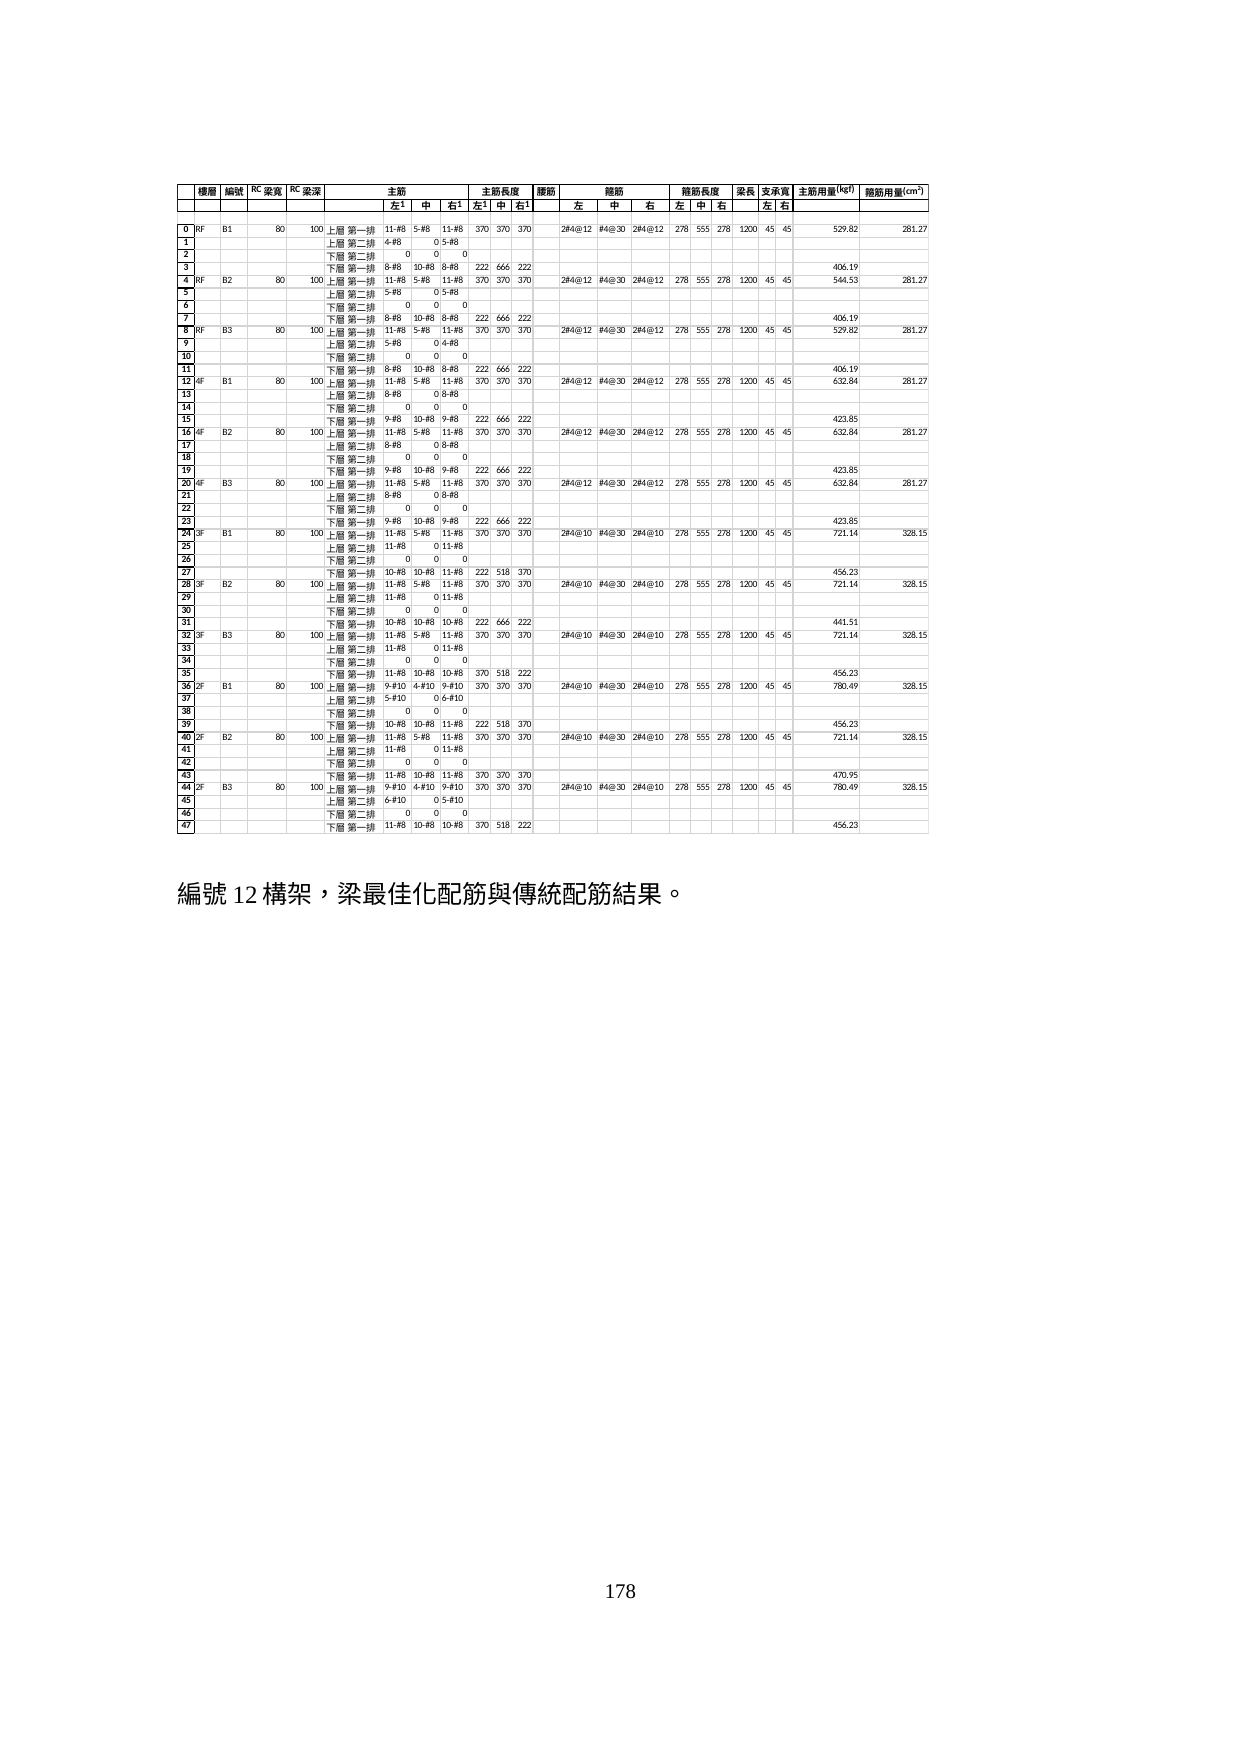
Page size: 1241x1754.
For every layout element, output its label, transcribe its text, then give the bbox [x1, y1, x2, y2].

text 編號12構架，梁最佳化配筋與傳統配筋結果。 [177, 873, 1063, 911]
